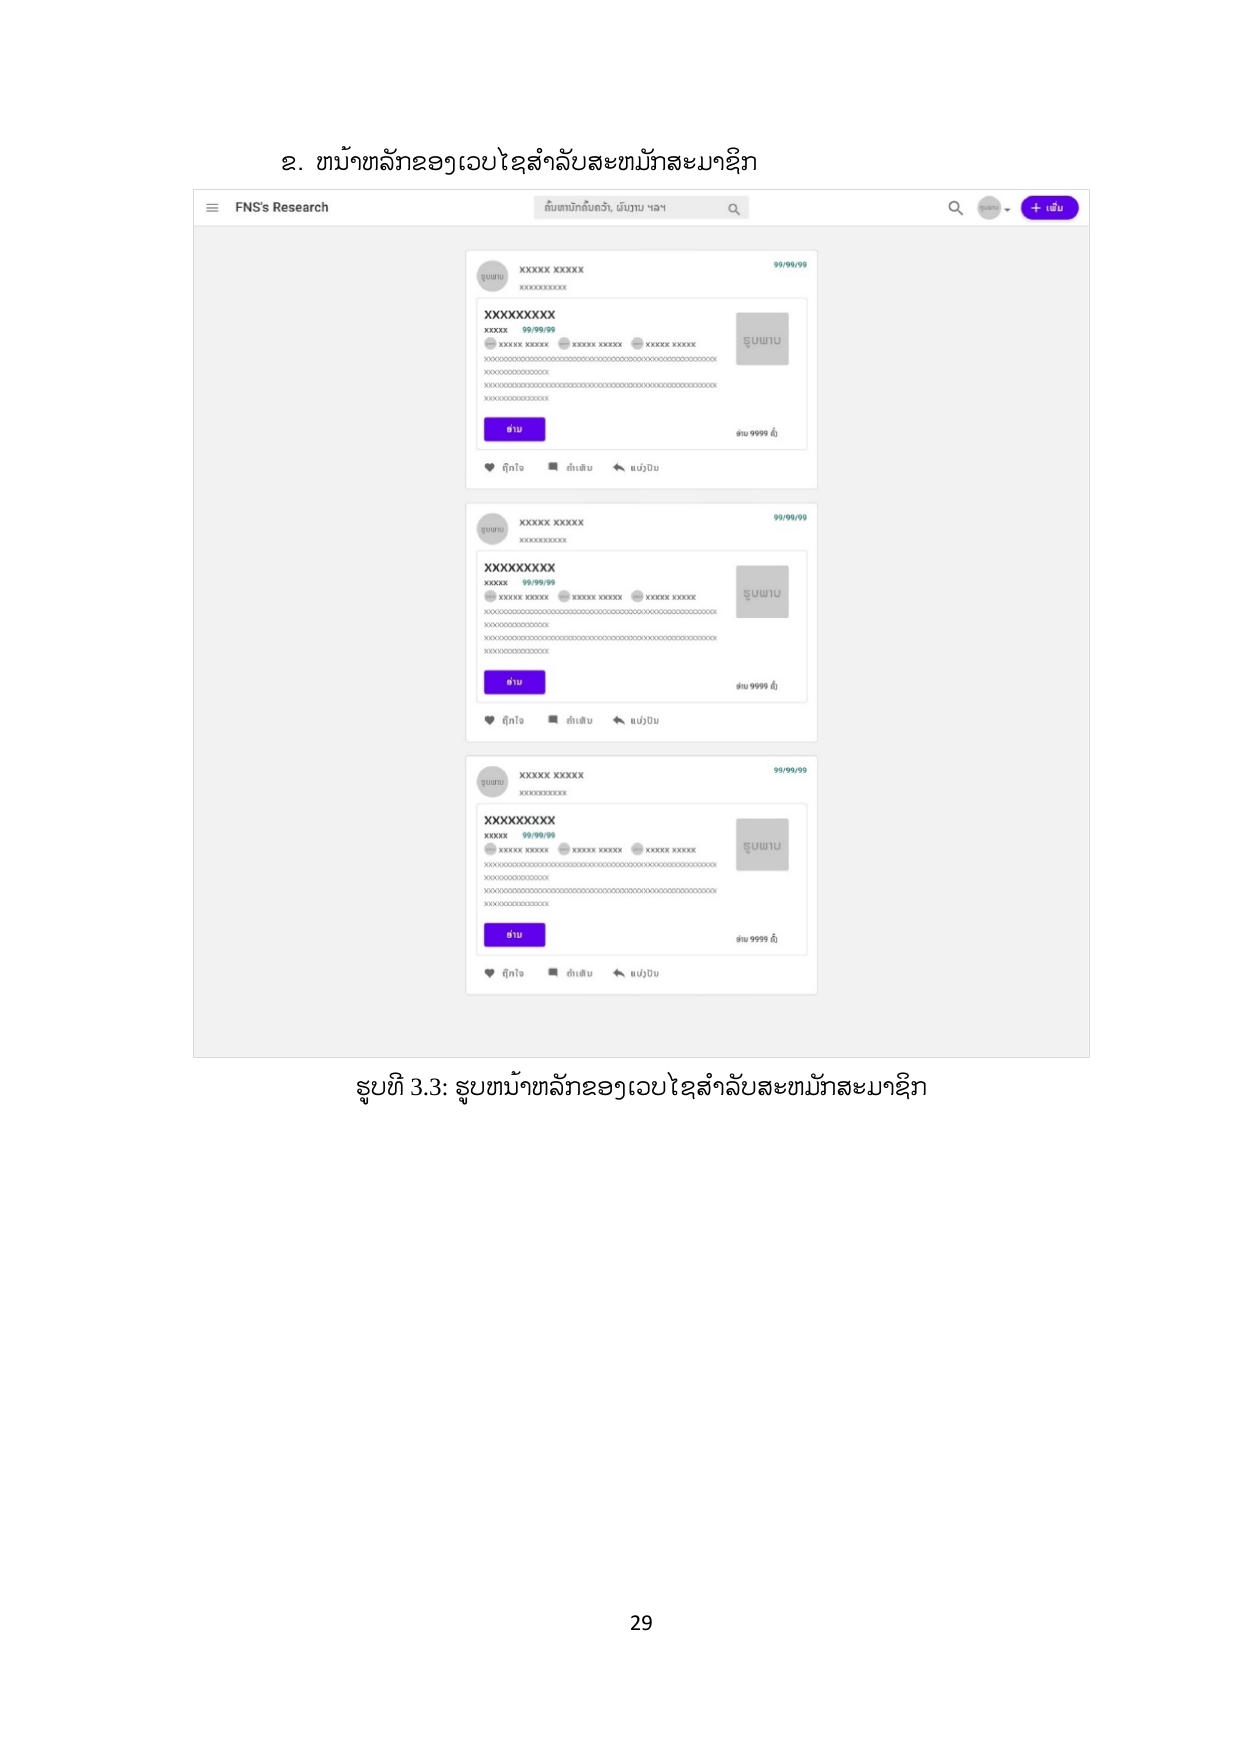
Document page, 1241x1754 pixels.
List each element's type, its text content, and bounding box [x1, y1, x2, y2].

text ຂ. ຫນ້າຫລັກຂອງເວບໄຊສຳລັບສະຫມັກສະມາຊິກ [281, 150, 1090, 175]
picture [194, 190, 1089, 1057]
